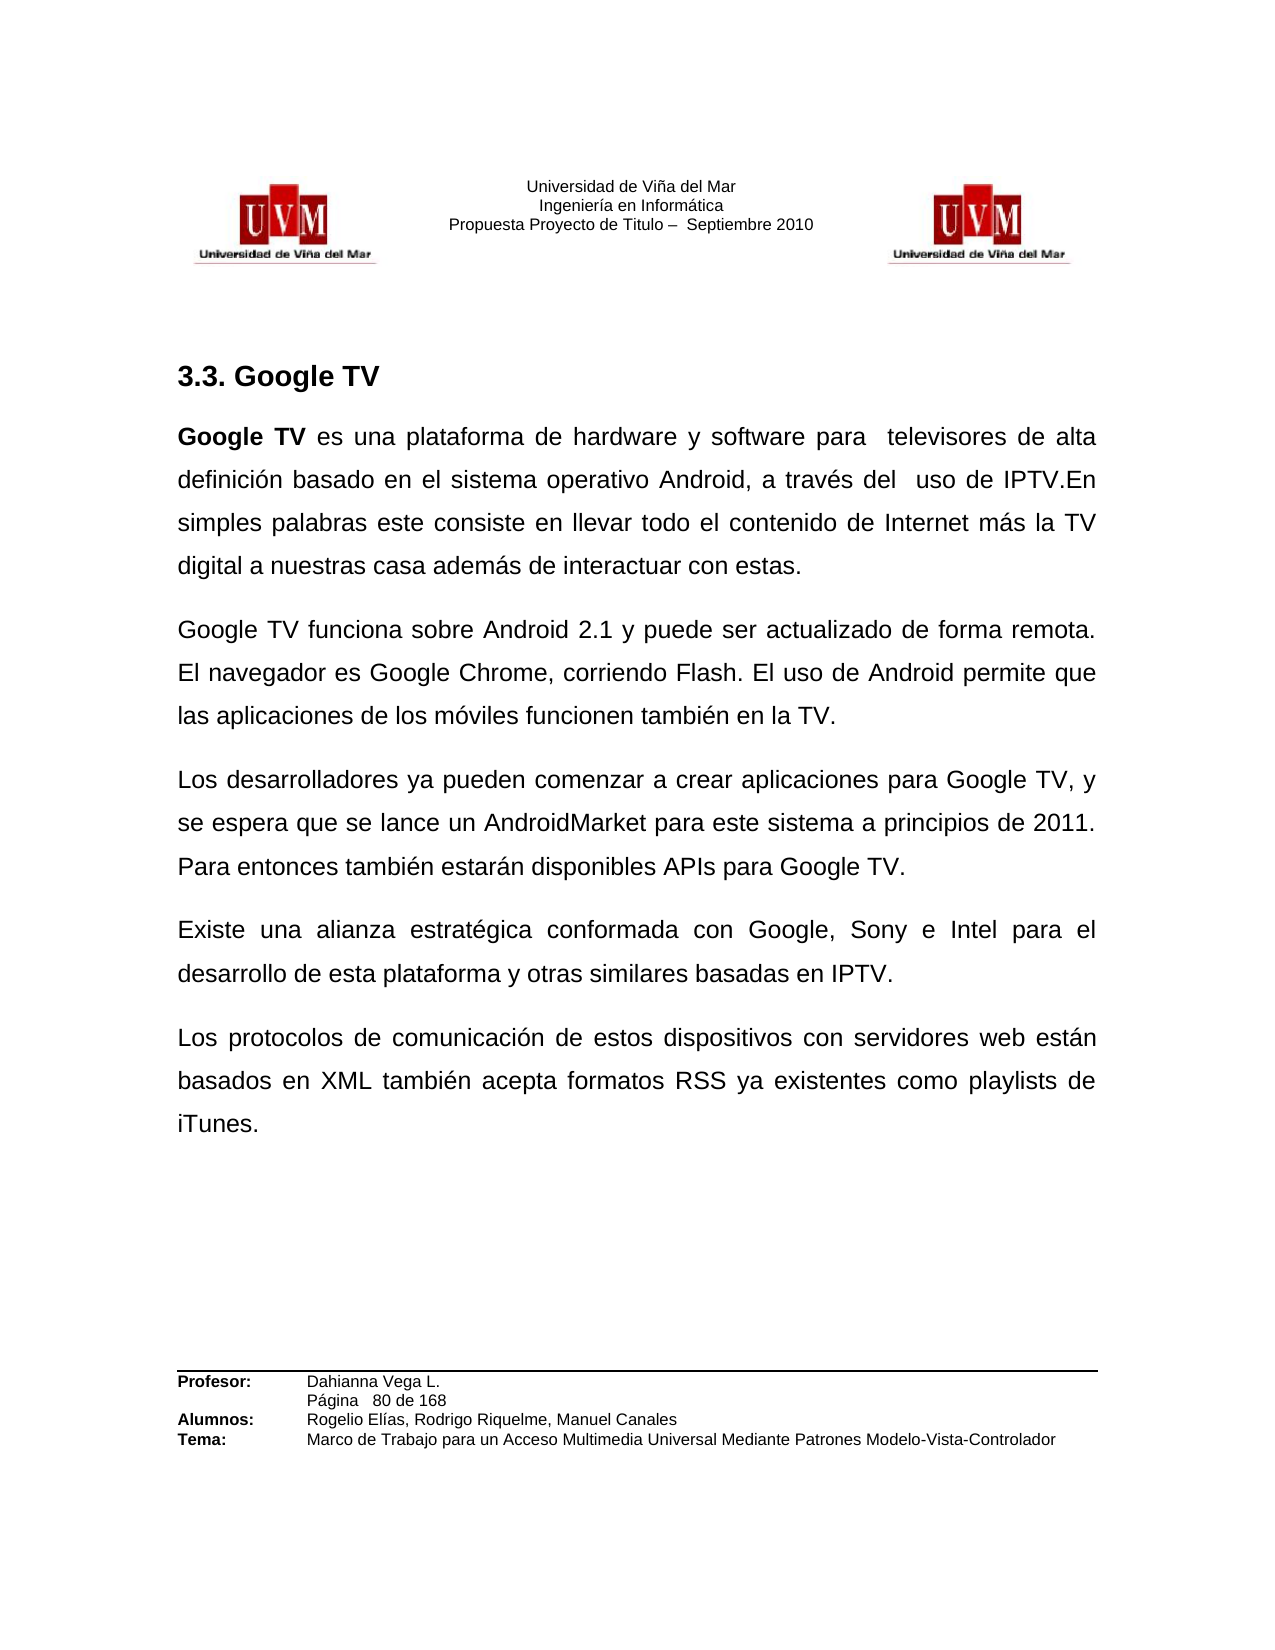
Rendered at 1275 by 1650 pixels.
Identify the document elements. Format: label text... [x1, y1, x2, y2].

text Google TV es una plataforma de hardware y software para televisores de alta definición basado en el sistema operativo Android, a través del uso de IPTV.En simples palabras este consiste en llevar todo el contenido de Internet más la TV digital a nuestras casa además de interactuar con estas. [177, 422, 1098, 580]
subtitle 3.3. Google TV [177, 359, 1098, 392]
text Google TV funciona sobre Android 2.1 y puede ser actualizado de forma remota. El navegador es Google Chrome, corriendo Flash. El uso de Android permite que las aplicaciones de los móviles funcionen también en la TV. [177, 615, 1098, 730]
text Existe una alianza estratégica conformada con Google, Sony e Intel para el desarrollo de esta plataforma y otras similares basadas en IPTV. [177, 915, 1098, 987]
text Los desarrolladores ya pueden comenzar a crear aplicaciones para Google TV, y se espera que se lance un AndroidMarket para este sistema a principios de 2011. Para entonces también estarán disponibles APIs para Google TV. [177, 765, 1098, 880]
picture [871, 176, 1084, 267]
text Los protocolos de comunicación de estos dispositivos con servidores web están basados en XML también acepta formatos RSS ya existentes como playlists de iTunes. [177, 1022, 1098, 1137]
picture [177, 176, 390, 267]
